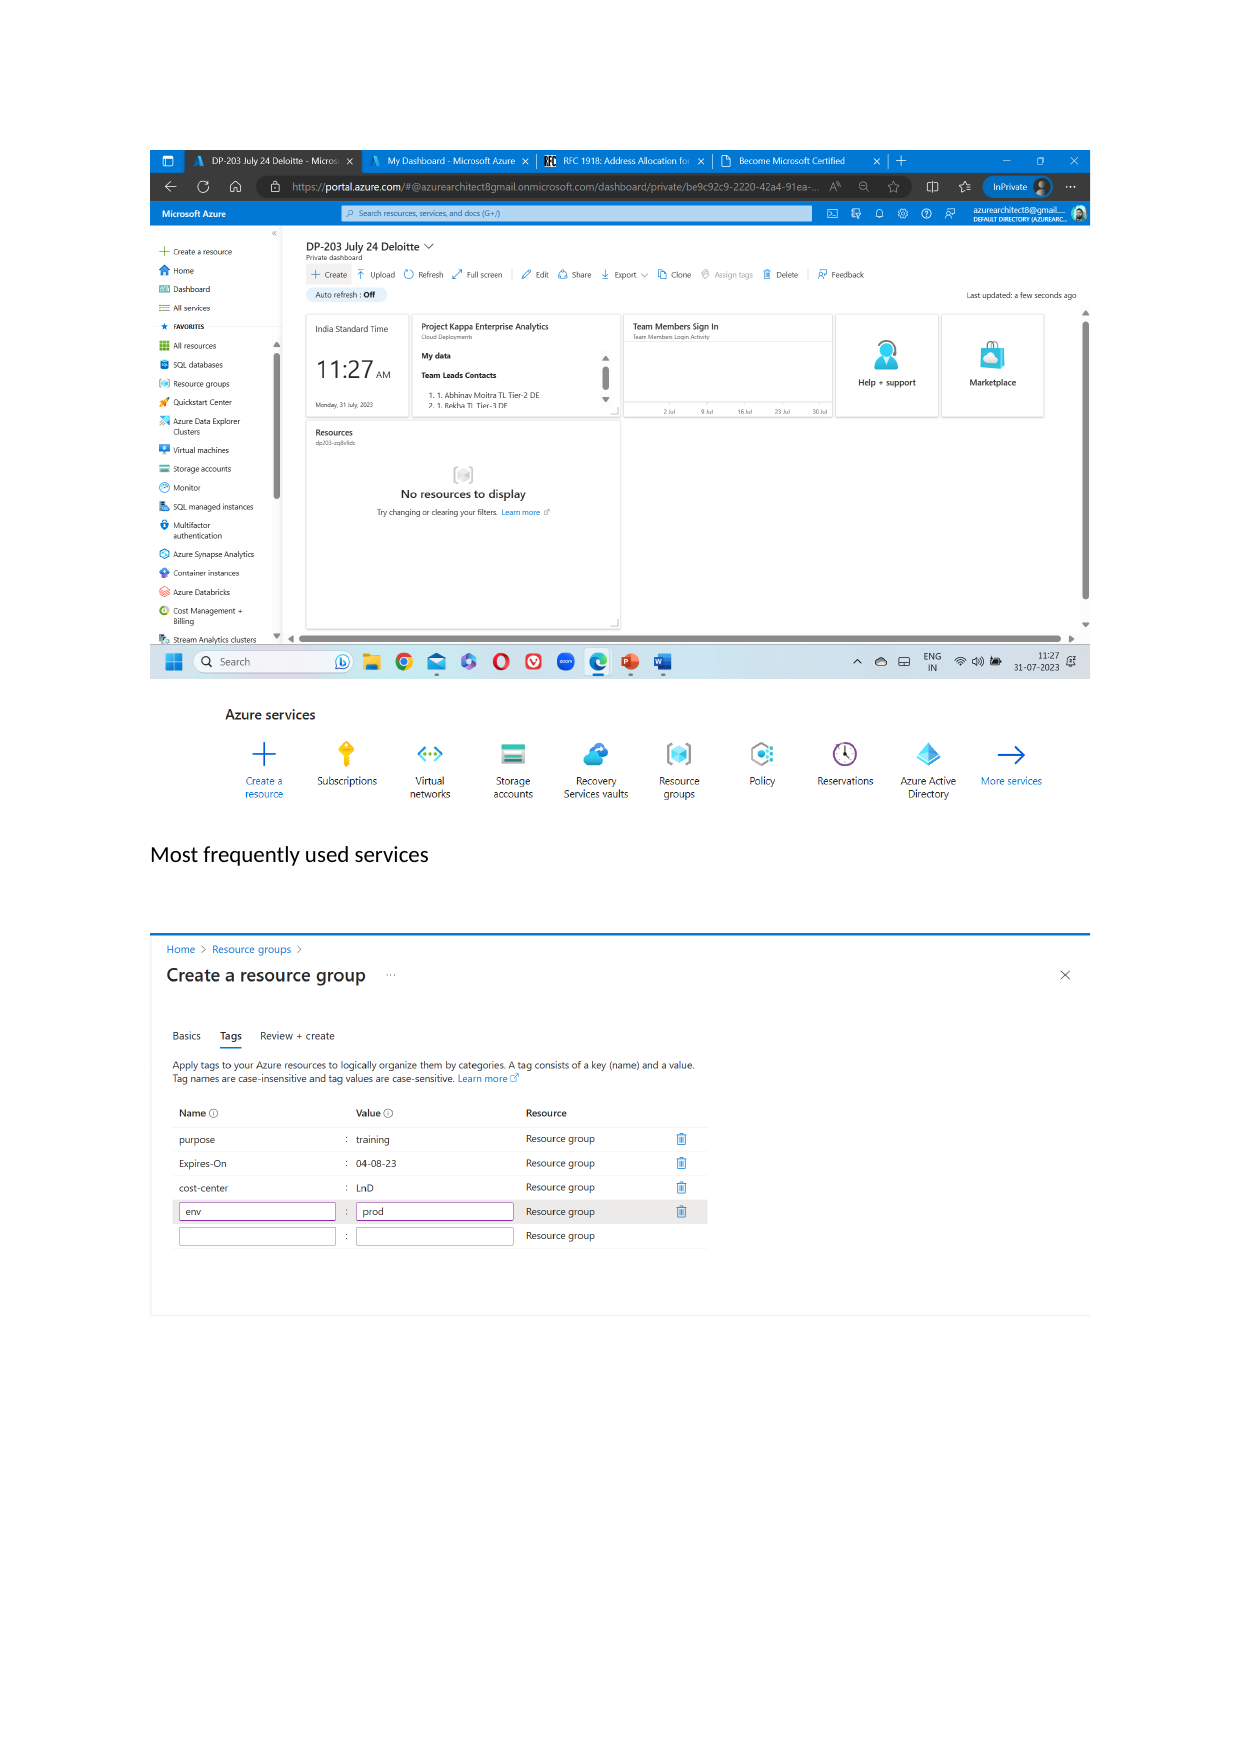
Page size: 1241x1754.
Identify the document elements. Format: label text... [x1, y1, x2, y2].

picture [150, 697, 1091, 822]
text Most frequently used services [150, 840, 1090, 868]
picture [150, 933, 1091, 1316]
picture [150, 150, 1091, 679]
